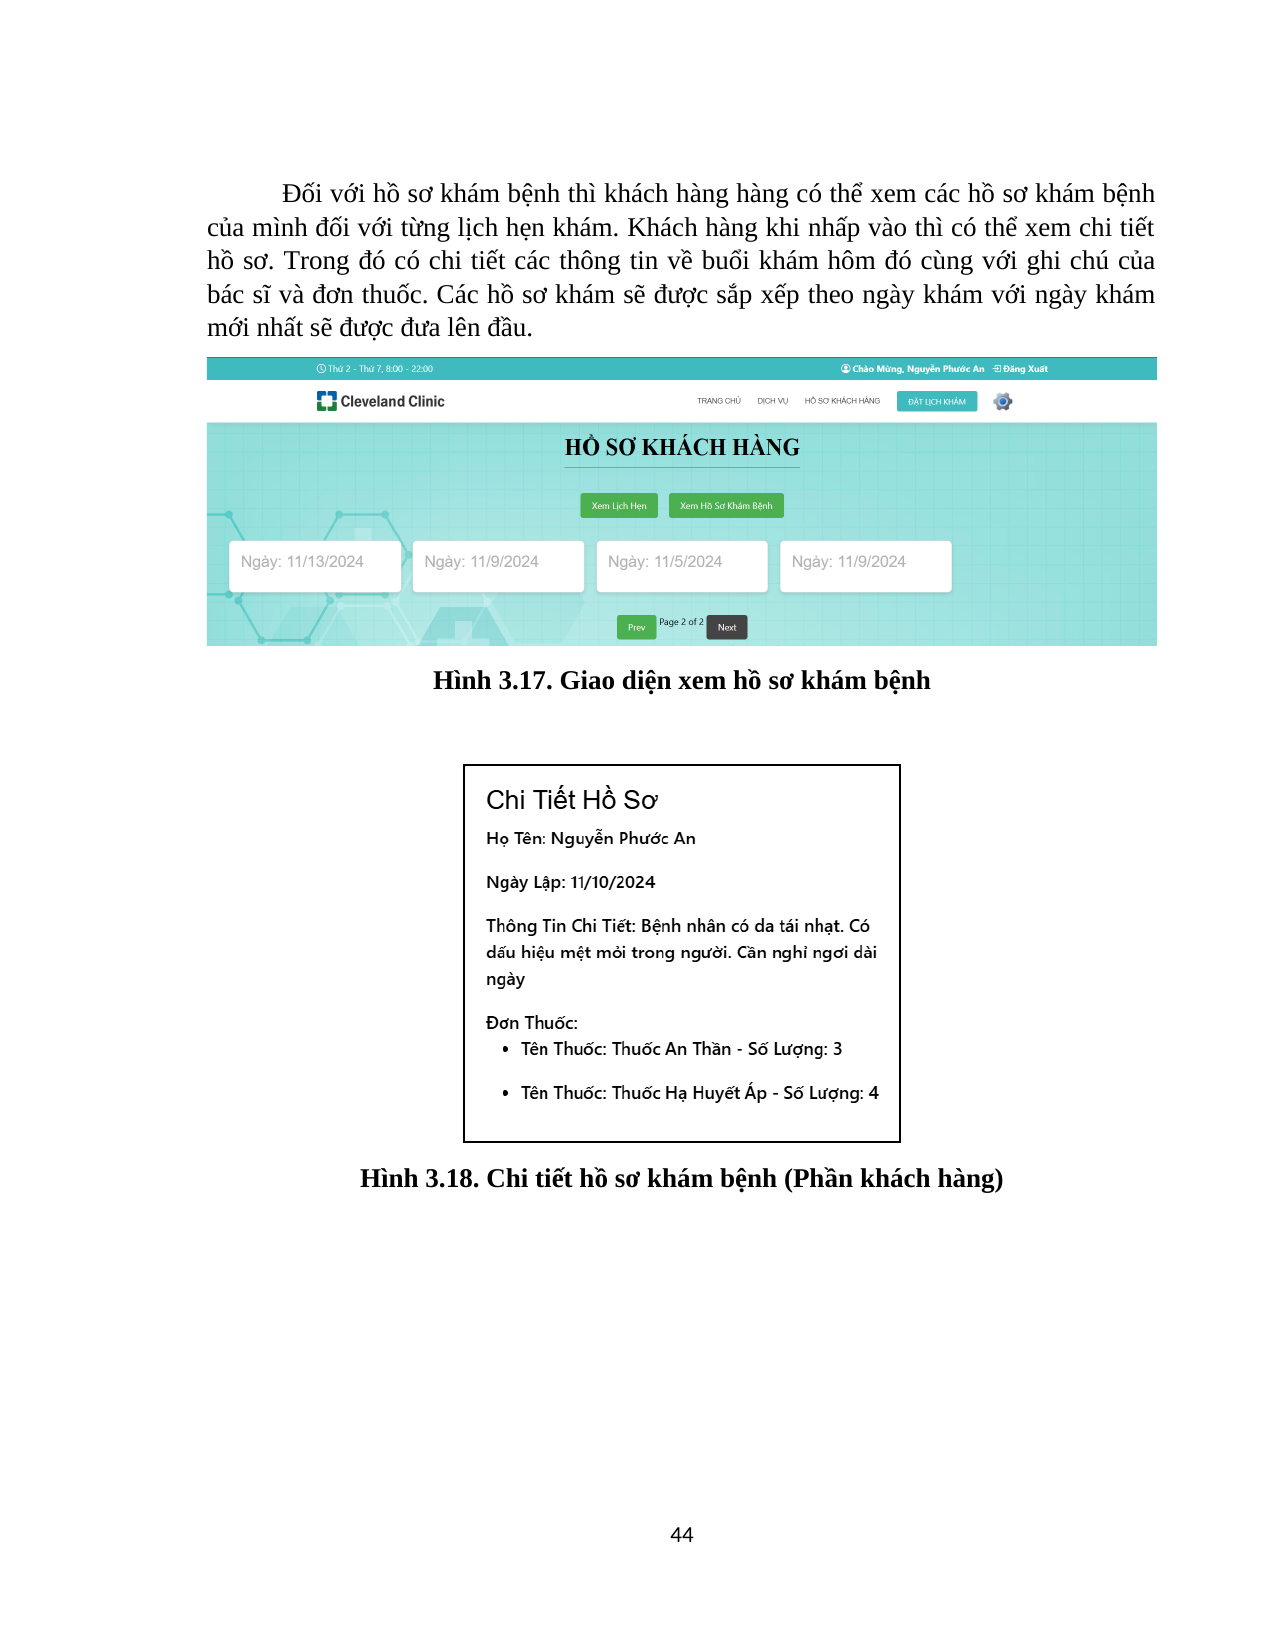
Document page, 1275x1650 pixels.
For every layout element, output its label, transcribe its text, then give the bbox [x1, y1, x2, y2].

text Hình 3.17. Giao diện xem hồ sơ khám bệnh [207, 664, 1157, 695]
text Hình 3.18. Chi tiết hồ sơ khám bệnh (Phần khách hàng) [207, 1162, 1157, 1193]
text Đối với hồ sơ khám bệnh thì khách hàng hàng có thể xem các hồ sơ khám bệnh của mình đối với từng lịch hẹn khám. Khách hàng khi nhấp vào thì có thể xem chi tiết hồ sơ. Trong đó có chi tiết các thông tin về buổi khám hôm đó cùng với ghi chú của bác sĩ và đơn thuốc. Các hồ sơ khám sẽ được sắp xếp theo ngày khám với ngày khám mới nhất sẽ được đưa lên đầu. [207, 177, 1157, 342]
picture [465, 766, 899, 1141]
picture [206, 357, 1157, 646]
